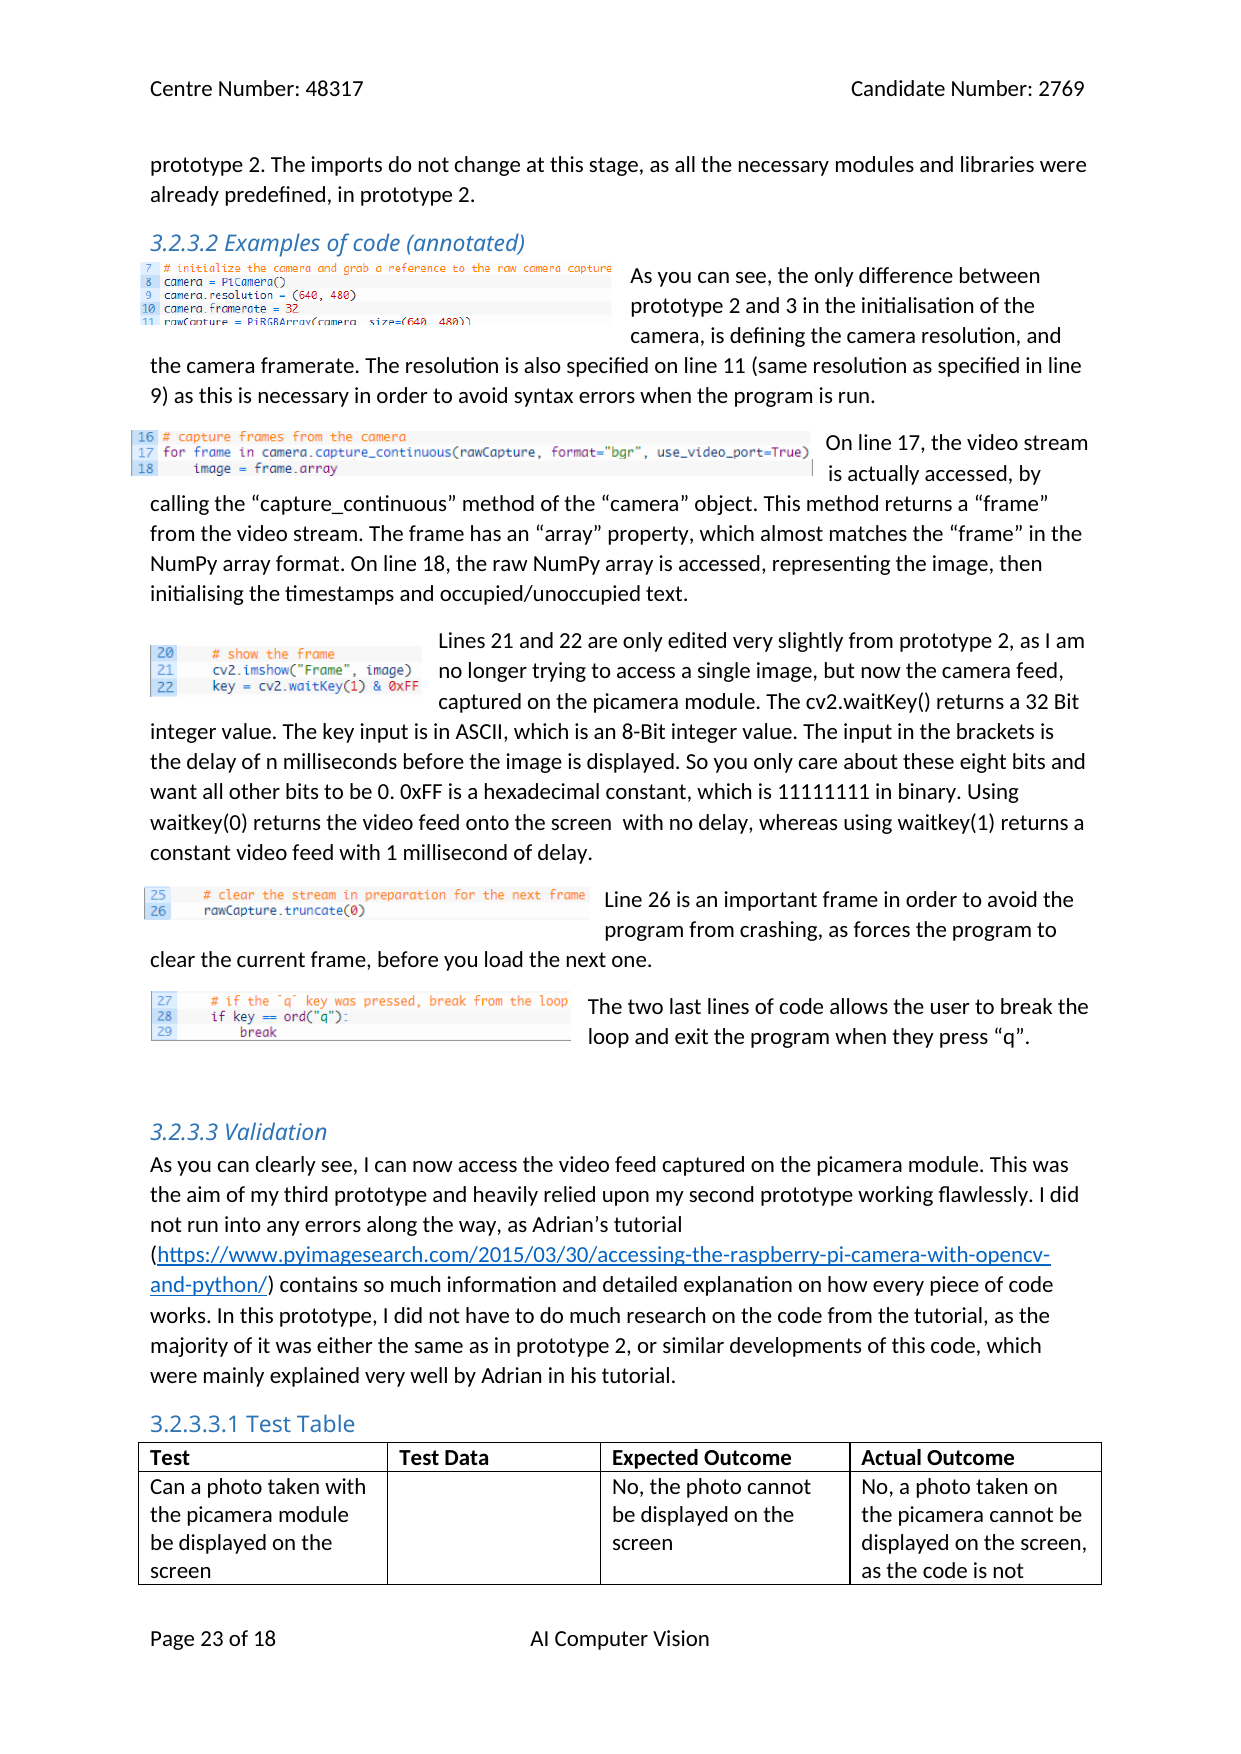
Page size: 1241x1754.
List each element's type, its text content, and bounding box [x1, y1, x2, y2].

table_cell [851, 1472, 1101, 1584]
subtitle 3.2.3.2 Examples of code (annotated) [150, 227, 1090, 258]
table_header Test [139, 1443, 387, 1471]
subtitle 3.2.3.3.1 Test Table [150, 1408, 1090, 1439]
text Lines 21 and 22 are only edited very slightly from prototype 2, as I am no longer trying to access a single image, but now the camera feed, captured on the picamera module. The cv2.waitKey() returns a 32 Bit integer value. The key input is in ASCII, which is an 8-Bit integer value. The input in the brackets is the delay of n milliseconds before the image is displayed. So you only care about these eight bits and want all other bits to be 0. 0xFF is a hexadecimal constant, which is 11111111 in binary. Using waitkey(0) returns the video feed onto the screen with no delay, whereas using waitkey(1) returns a constant video feed with 1 millisecond of delay. [150, 626, 1090, 866]
subtitle 3.2.3.3 Validation [150, 1116, 1090, 1147]
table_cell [139, 1472, 387, 1584]
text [150, 150, 1090, 208]
text On line 17, the video stream is actually accessed, by calling the “capture_continuous” method of the “camera” object. This method returns a “frame” from the video stream. The frame has an “array” property, which almost matches the “frame” in the NumPy array format. On line 18, the raw NumPy array is accessed, representing the image, then initialising the timestamps and occupied/unoccupied text. [150, 428, 1090, 608]
table_header Expected Outcome [601, 1443, 849, 1471]
table_cell [388, 1472, 600, 1584]
table_header Actual Outcome [851, 1443, 1101, 1471]
table_header Test Data [388, 1443, 600, 1471]
text As you can clearly see, I can now access the video feed captured on the picamera module. This was the aim of my third prototype and heavily relied upon my second prototype working flawlessly. I did not run into any errors along the way, as Adrian’s tutorial (https://www.pyimagesearch.com/2015/03/30/accessing-the-raspberry-pi-camera-with-opencv-and-python/) contains so much information and detailed explanation on how every piece of code works. In this prototype, I did not have to do much research on the code from the tutorial, as the majority of it was either the same as in prototype 2, or similar developments of this code, which were mainly explained very well by Adrian in his tutorial. [150, 1150, 1090, 1389]
text As you can see, the only difference between prototype 2 and 3 in the initialisation of the camera, is defining the camera resolution, and the camera framerate. The resolution is also specified on line 11 (same resolution as specified in line 9) as this is necessary in order to avoid syntax errors when the program is run. [150, 261, 1090, 410]
text The two last lines of code allows the user to break the loop and exit the program when they press “q”. [150, 992, 1090, 1050]
text Line 26 is an important frame in order to avoid the program from crashing, as forces the program to clear the current frame, before you load the next one. [150, 885, 1090, 973]
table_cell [601, 1472, 849, 1584]
